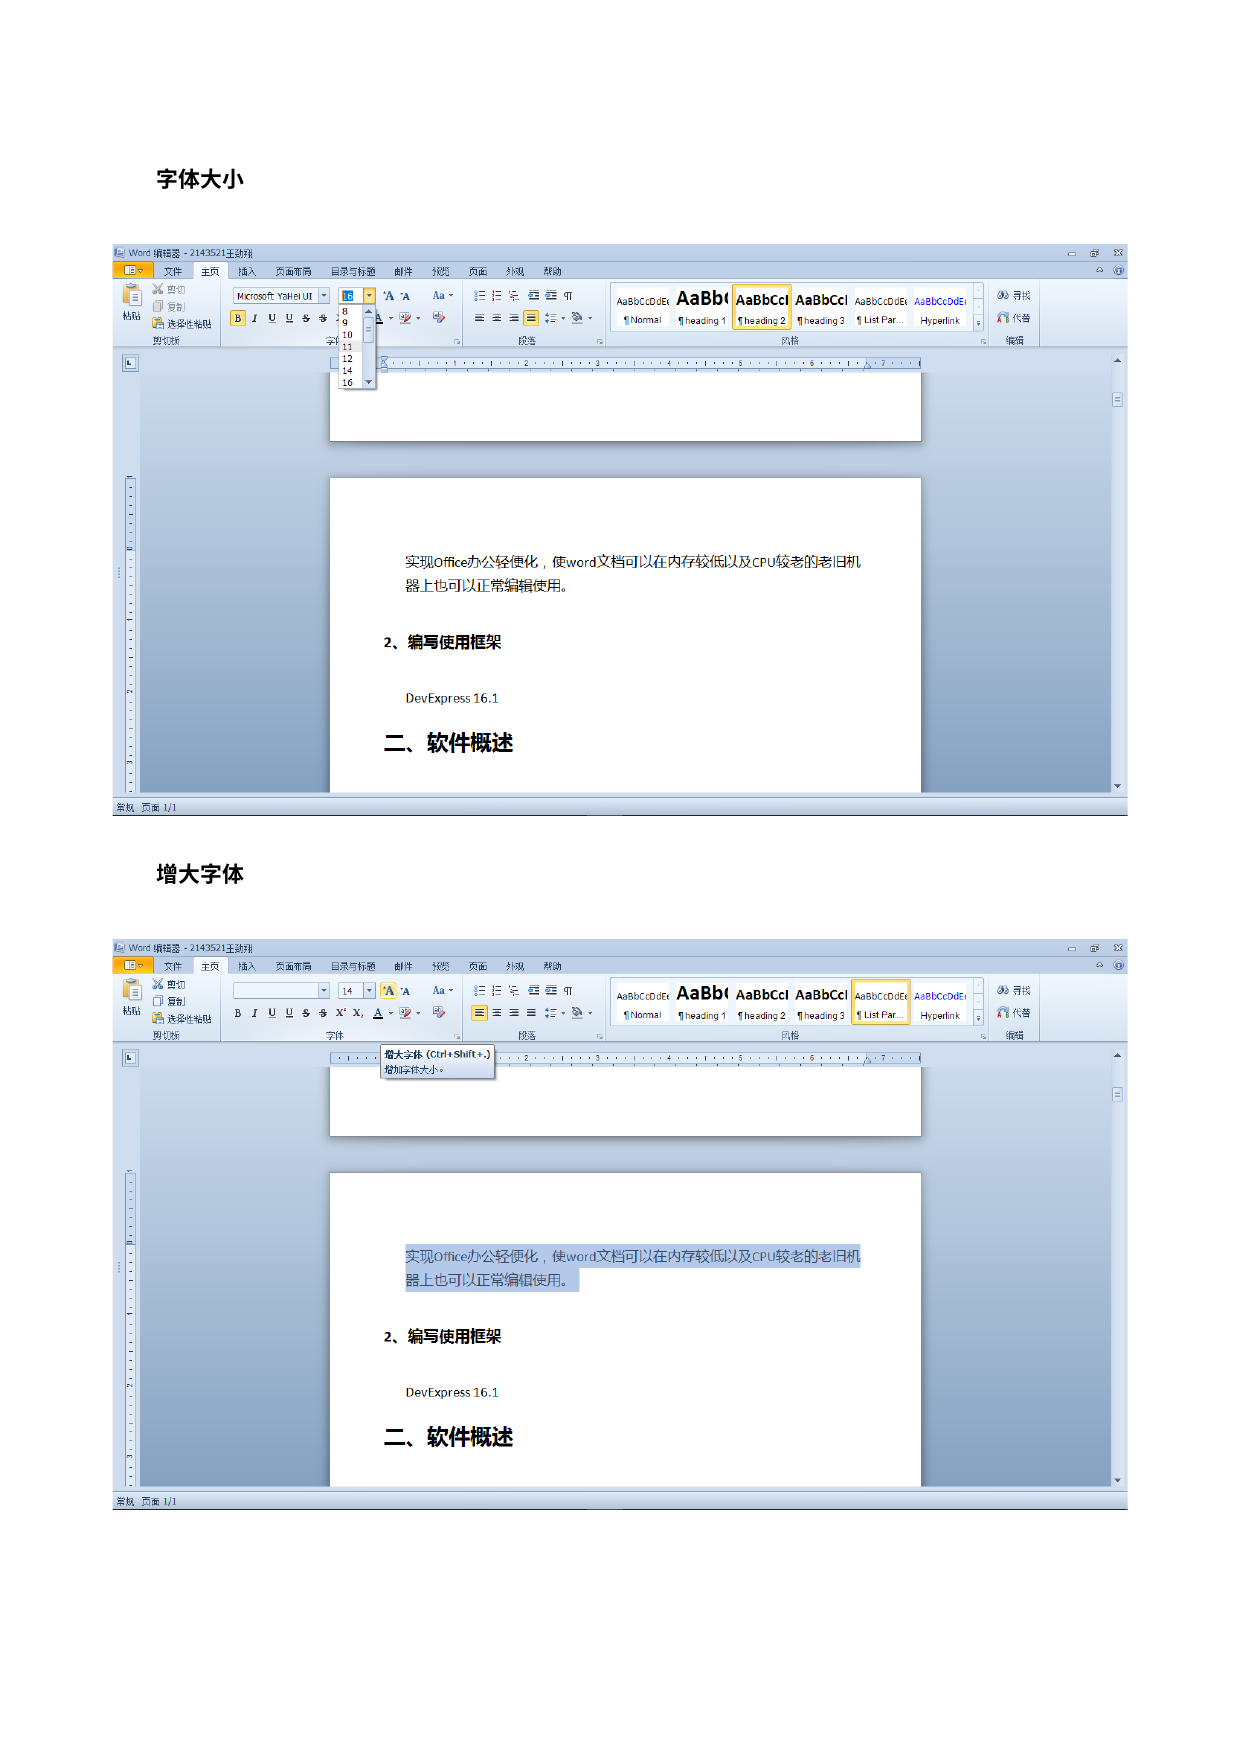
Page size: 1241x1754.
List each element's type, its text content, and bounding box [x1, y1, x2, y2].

subtitle 字体大小 [157, 162, 1128, 194]
picture [112, 939, 1128, 1510]
subtitle 增大字体 [157, 857, 1128, 889]
picture [112, 244, 1128, 816]
